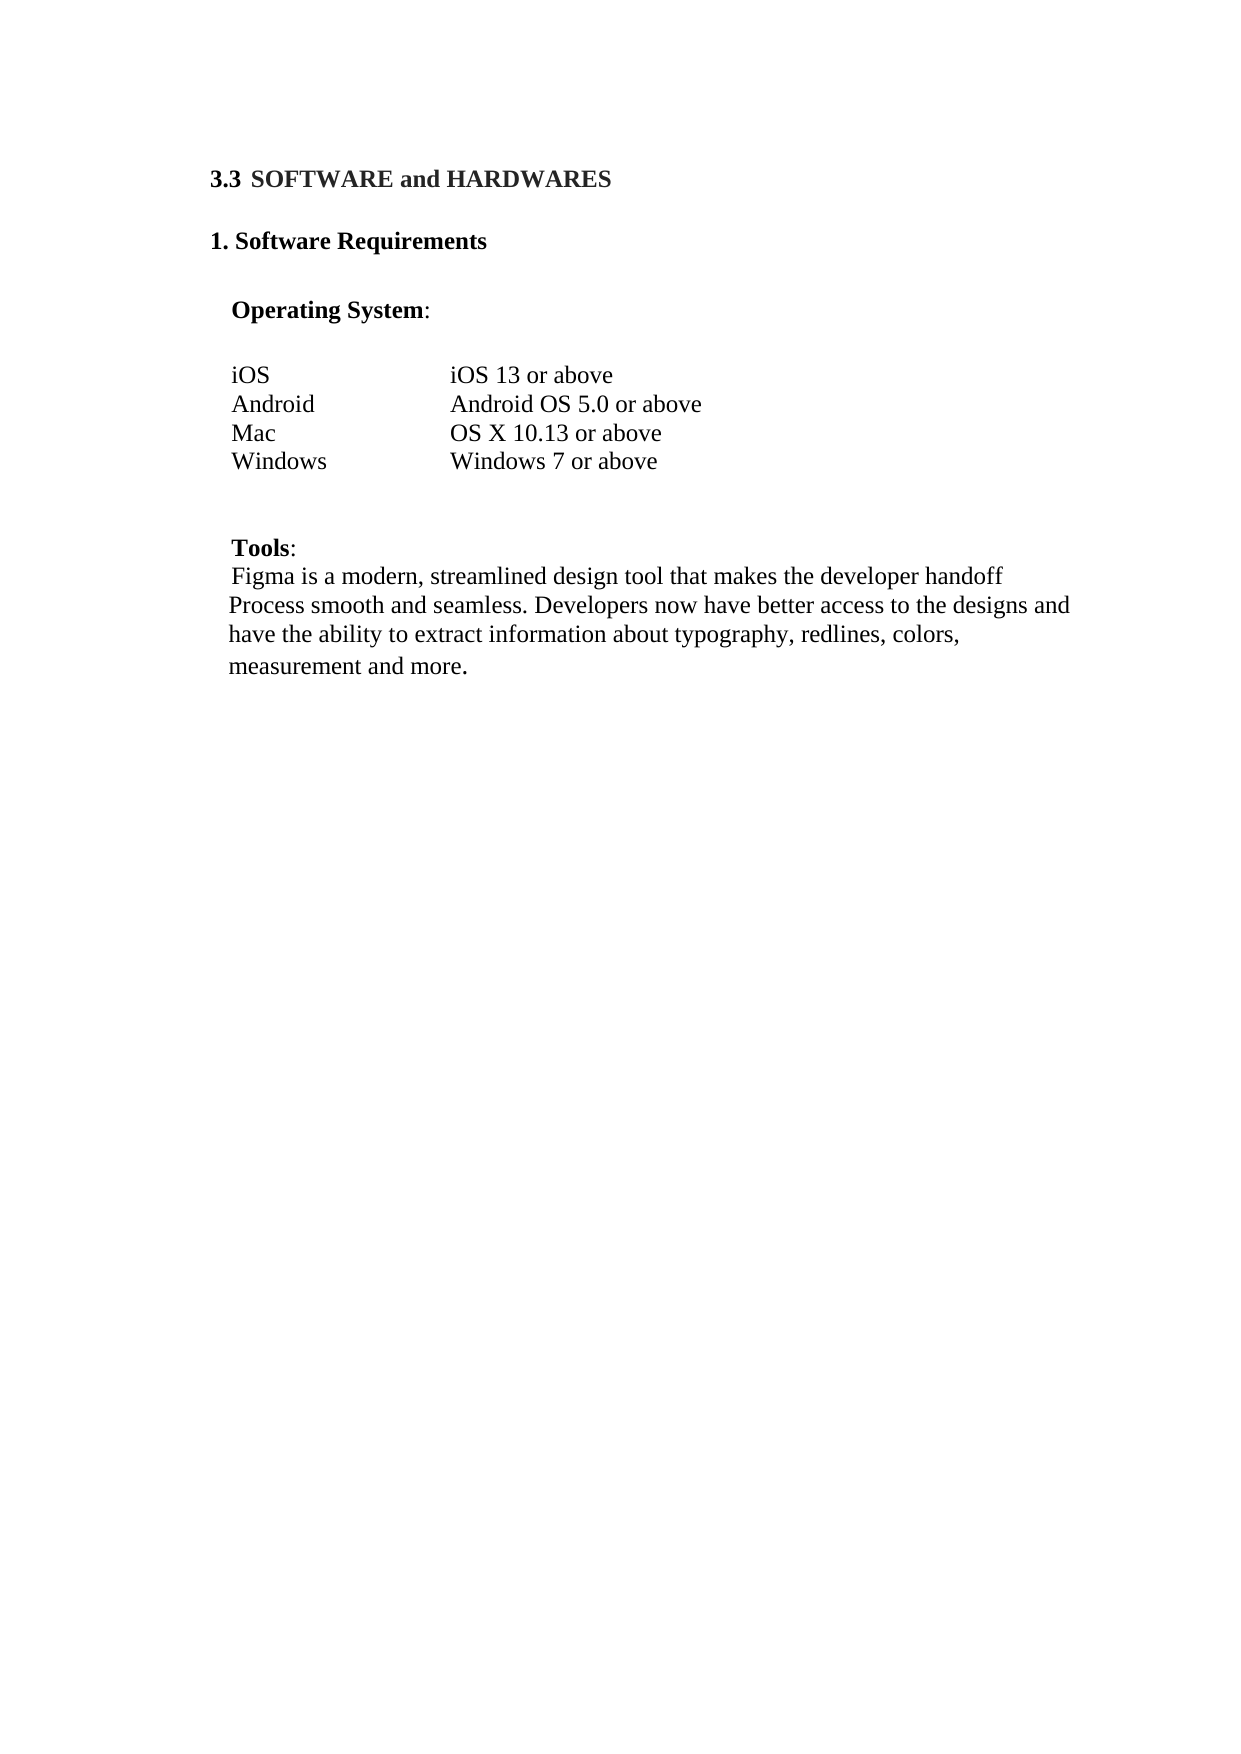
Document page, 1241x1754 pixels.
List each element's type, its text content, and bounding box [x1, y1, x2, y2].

text Android Android OS 5.0 or above [231, 389, 1140, 418]
text iOS iOS 13 or above [231, 364, 1140, 389]
text Windows Windows 7 or above [231, 446, 1140, 475]
text Mac OS X 10.13 or above [231, 418, 1140, 446]
text Figma is a modern, streamlined design tool that makes the developer handoff Process smooth and seamless. Developers now have better access to the designs and have the ability to extract information about typography, redlines, colors, measurement and more. [228, 561, 1078, 682]
subtitle Tools: [231, 533, 1140, 561]
text 1. Software Requirements Operating System: [210, 226, 489, 324]
subtitle SOFTWARE and HARDWARES [210, 164, 1140, 222]
